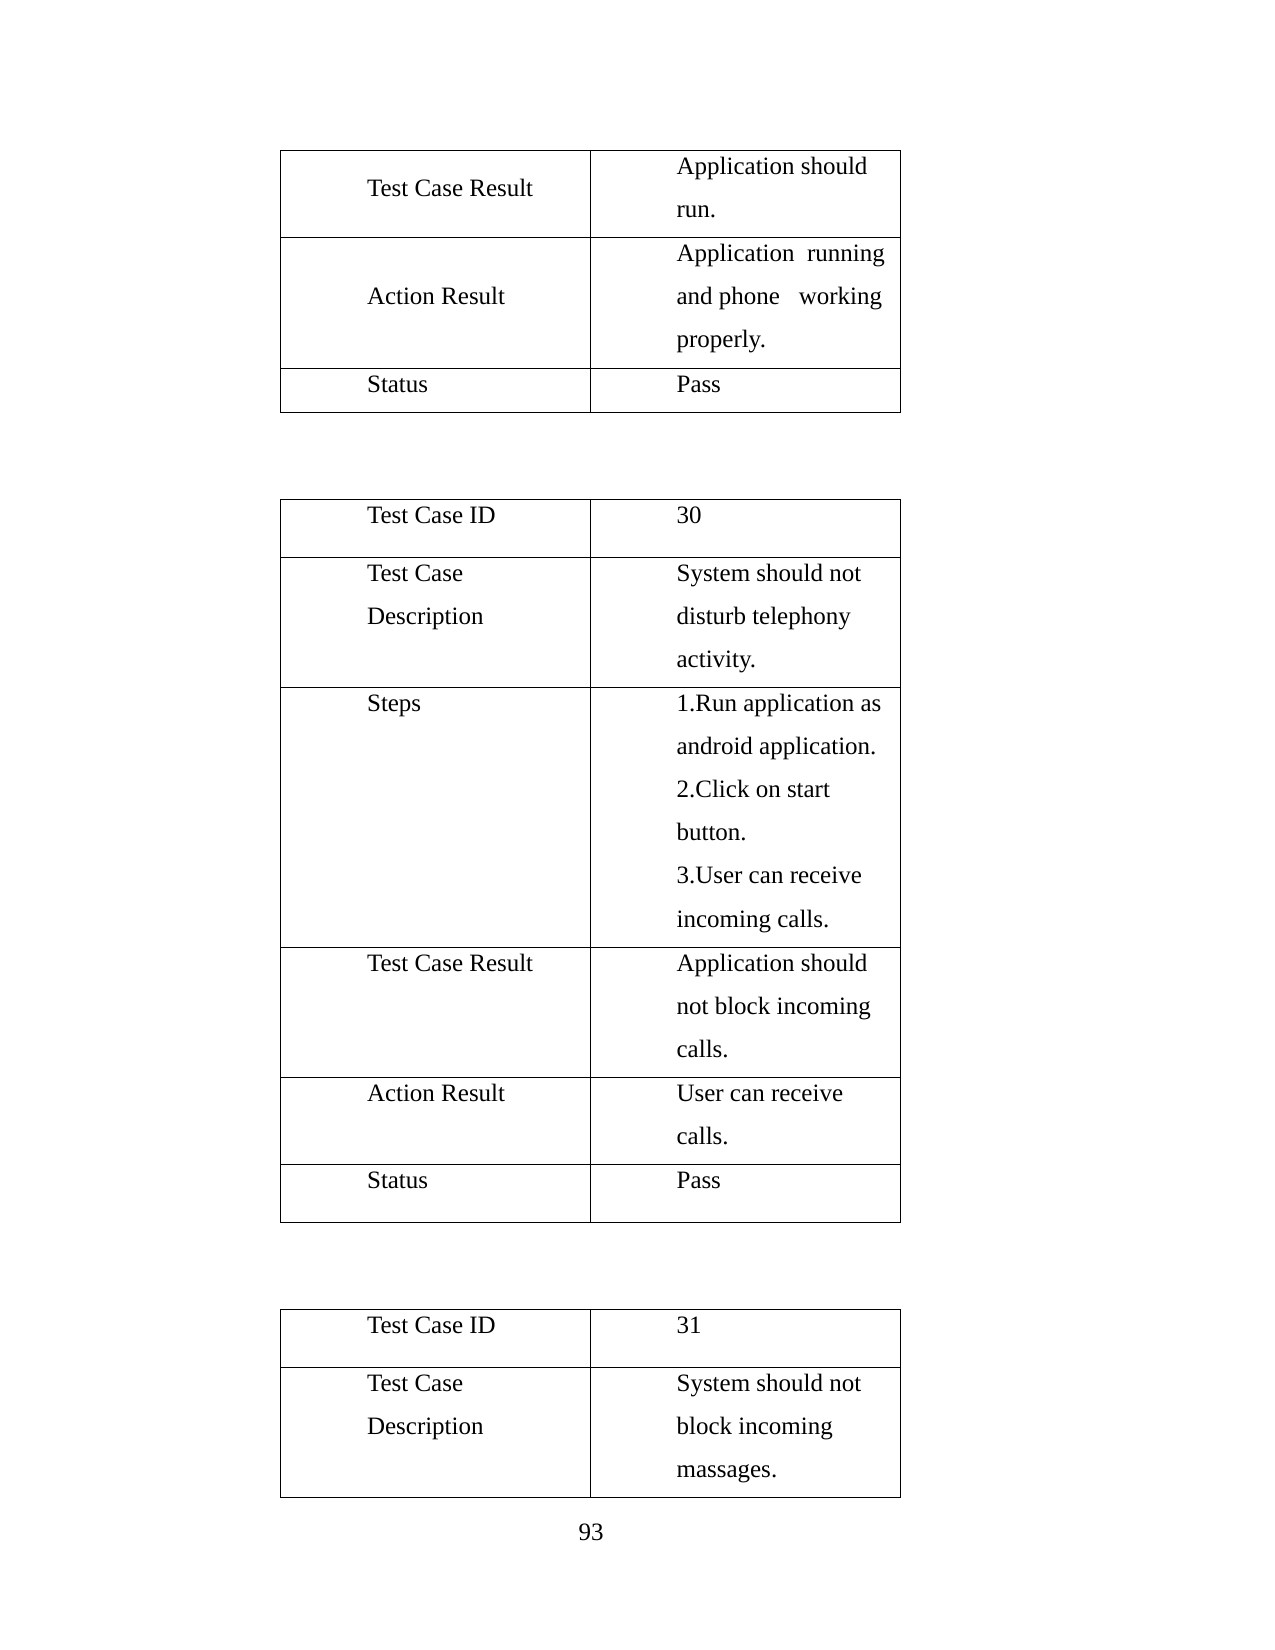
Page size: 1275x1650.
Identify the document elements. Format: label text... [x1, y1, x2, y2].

table_cell User can receive calls. [591, 1078, 900, 1164]
table_header 31 [591, 1310, 900, 1367]
table_cell Action Result [281, 238, 590, 367]
table_cell Test Case Result [281, 151, 590, 237]
table_cell Steps [281, 688, 590, 947]
table_cell System should not disturb telephony activity. [591, 558, 900, 687]
table_cell Action Result [281, 1078, 590, 1164]
table_cell 1.Run application as android application. 2.Click on start button. 3.User can receive incoming calls. [591, 688, 900, 947]
table_cell Application should run. [591, 151, 900, 237]
table_cell System should not block incoming massages. [591, 1368, 900, 1497]
table_cell Pass [591, 1165, 900, 1222]
table_header Test Case ID [281, 500, 590, 557]
table_cell Test Case Description [281, 1368, 590, 1497]
table_cell Application should not block incoming calls. [591, 948, 900, 1077]
table_cell Test Case Result [281, 948, 590, 1077]
table_header Test Case ID [281, 1310, 590, 1367]
table_cell Test Case Description [281, 558, 590, 687]
table_header 30 [591, 500, 900, 557]
table_cell Pass [591, 369, 900, 412]
table_cell Application running and phone working properly. [591, 238, 900, 367]
table_cell Status [281, 369, 590, 412]
table_cell Status [281, 1165, 590, 1222]
